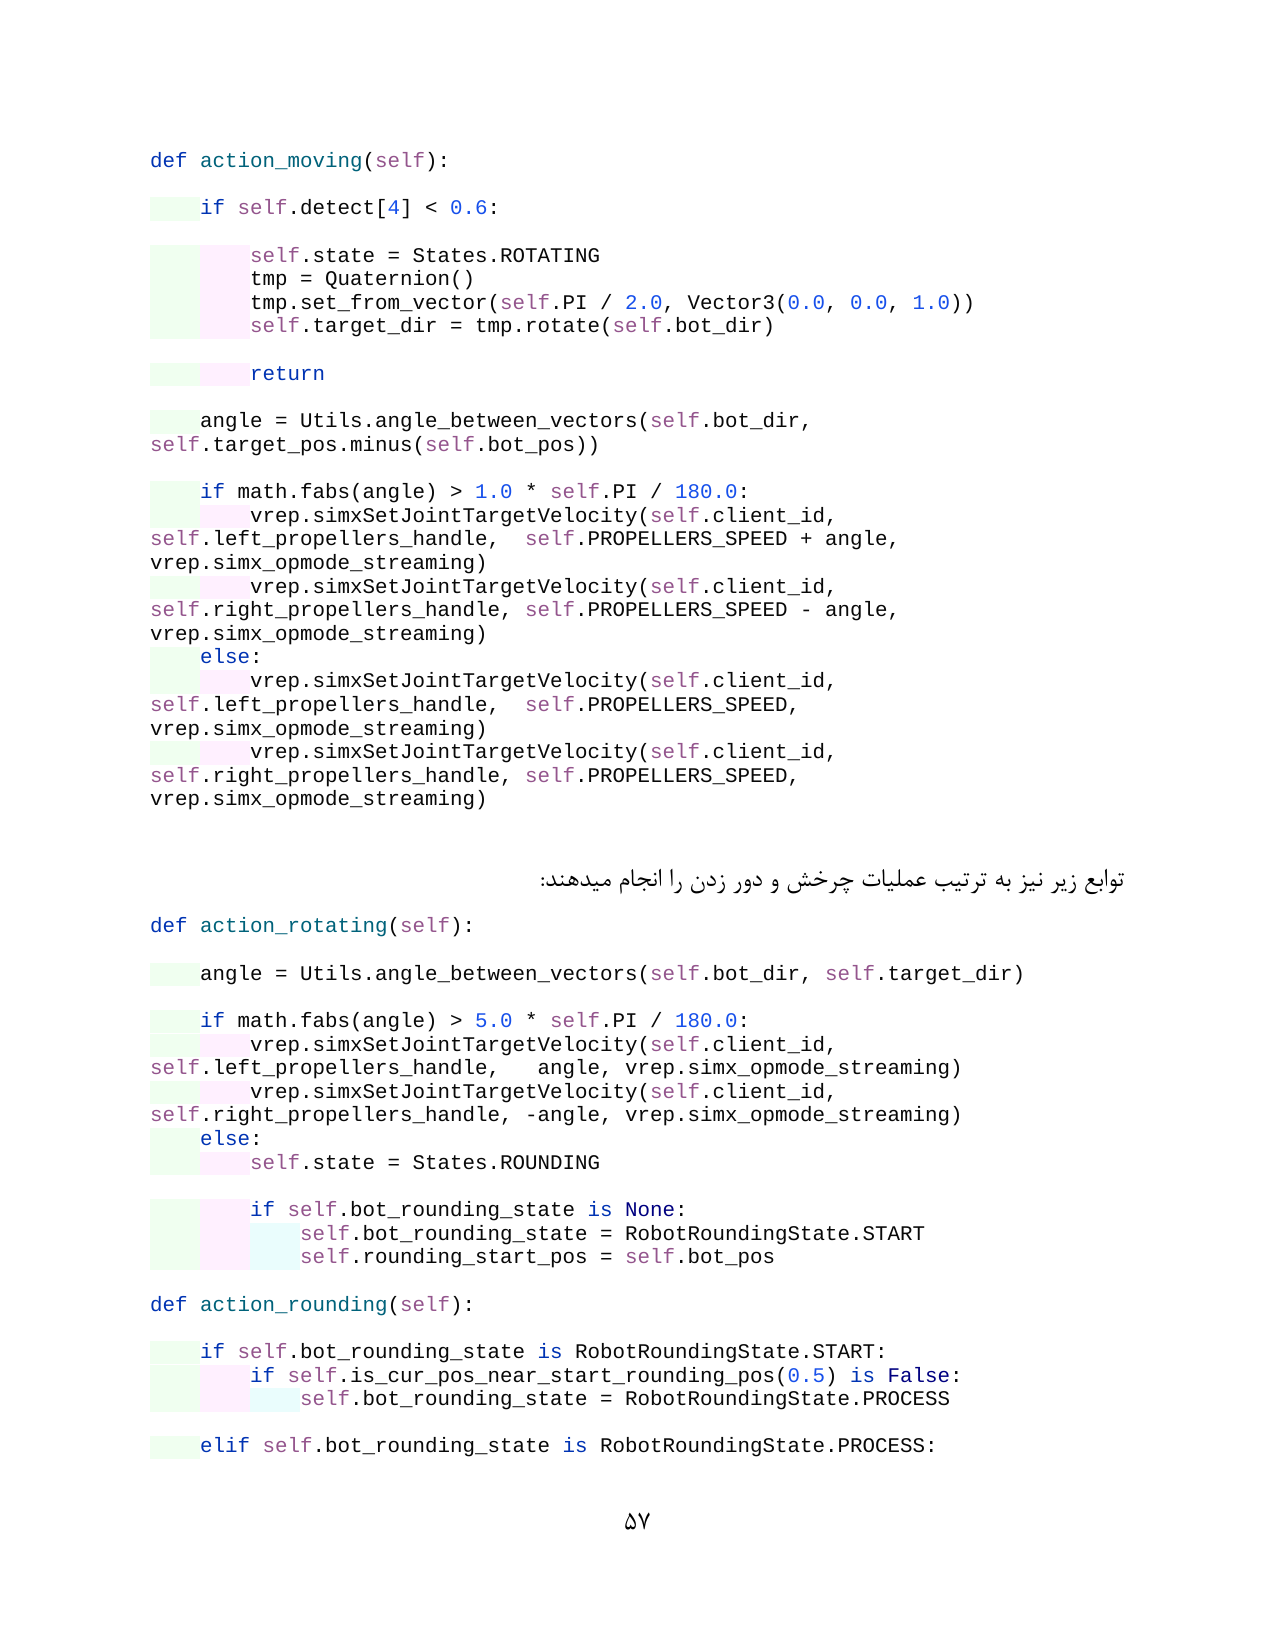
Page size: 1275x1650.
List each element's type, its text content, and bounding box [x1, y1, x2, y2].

text def action_moving(self): if self.detect[4] < 0.6: self.state = States.ROTATING tmp = Quaternion() tmp.set_from_vector(self.PI / 2.0, Vector3(0.0, 0.0, 1.0)) self.target_dir = tmp.rotate(self.bot_dir) return angle = Utils.angle_between_vectors(self.bot_dir, self.target_pos.minus(self.bot_pos)) if math.fabs(angle) > 1.0 * self.PI / 180.0: vrep.simxSetJointTargetVelocity(self.client_id, self.left_propellers_handle, self.PROPELLERS_SPEED + angle, vrep.simx_opmode_streaming) vrep.simxSetJointTargetVelocity(self.client_id, self.right_propellers_handle, self.PROPELLERS_SPEED - angle, vrep.simx_opmode_streaming) else: vrep.simxSetJointTargetVelocity(self.client_id, self.left_propellers_handle, self.PROPELLERS_SPEED, vrep.simx_opmode_streaming) vrep.simxSetJointTargetVelocity(self.client_id, self.right_propellers_handle, self.PROPELLERS_SPEED, vrep.simx_opmode_streaming) [150, 150, 1125, 812]
text توابع زیر نیز به ترتیب عملیات چرخش و دور زدن را انجام میدهند: [150, 867, 1125, 896]
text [150, 915, 1125, 1459]
